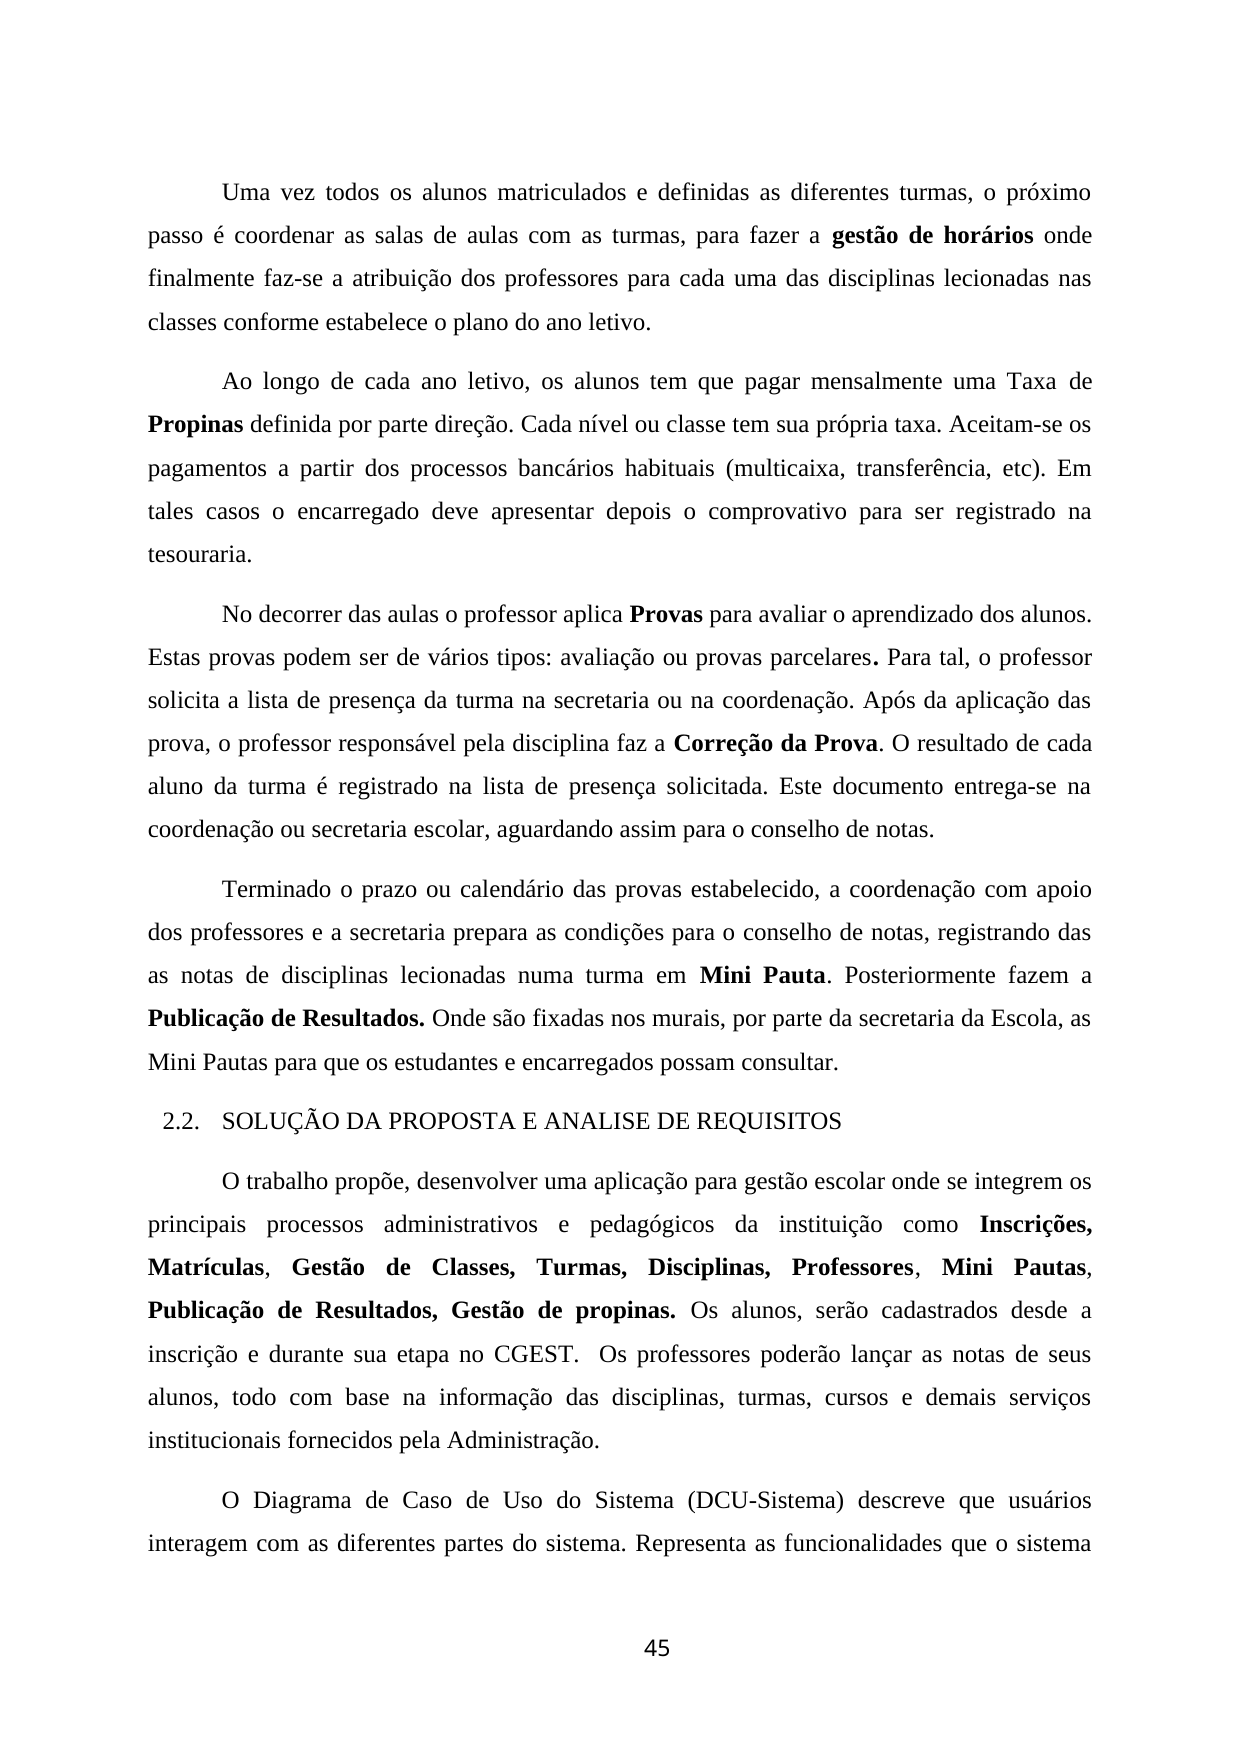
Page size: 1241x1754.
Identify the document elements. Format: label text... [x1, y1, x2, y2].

text Uma vez todos os alunos matriculados e definidas as diferentes turmas, o próximo passo é coordenar as salas de aulas com as turmas, para fazer a gestão de horários onde finalmente faz-se a atribuição dos professores para cada uma das disciplinas lecionadas nas classes conforme estabelece o plano do ano letivo. [148, 177, 1092, 335]
text Ao longo de cada ano letivo, os alunos tem que pagar mensalmente uma Taxa de Propinas definida por parte direção. Cada nível ou classe tem sua própria taxa. Aceitam-se os pagamentos a partir dos processos bancários habituais (multicaixa, transferência, etc). Em tales casos o encarregado deve apresentar depois o comprovativo para ser registrado na tesouraria. [148, 366, 1092, 568]
list SOLUÇÃO DA PROPOSTA E ANALISE DE REQUISITOS [162, 1106, 1092, 1135]
text Terminado o prazo ou calendário das provas estabelecido, a coordenação com apoio dos professores e a secretaria prepara as condições para o conselho de notas, registrando das as notas de disciplinas lecionadas numa turma em Mini Pauta. Posteriormente fazem a Publicação de Resultados. Onde são fixadas nos murais, por parte da secretaria da Escola, as Mini Pautas para que os estudantes e encarregados possam consultar. [148, 874, 1092, 1075]
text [148, 1485, 1092, 1557]
text O trabalho propõe, desenvolver uma aplicação para gestão escolar onde se integrem os principais processos administrativos e pedagógicos da instituição como Inscrições, Matrículas, Gestão de Classes, Turmas, Disciplinas, Professores, Mini Pautas, Publicação de Resultados, Gestão de propinas. Os alunos, serão cadastrados desde a inscrição e durante sua etapa no CGEST. Os professores poderão lançar as notas de seus alunos, todo com base na informação das disciplinas, turmas, cursos e demais serviços institucionais fornecidos pela Administração. [148, 1166, 1092, 1454]
text No decorrer das aulas o professor aplica Provas para avaliar o aprendizado dos alunos. Estas provas podem ser de vários tipos: avaliação ou provas parcelares. Para tal, o professor solicita a lista de presença da turma na secretaria ou na coordenação. Após da aplicação das prova, o professor responsável pela disciplina faz a Correção da Prova. O resultado de cada aluno da turma é registrado na lista de presença solicitada. Este documento entrega-se na coordenação ou secretaria escolar, aguardando assim para o conselho de notas. [148, 599, 1092, 843]
